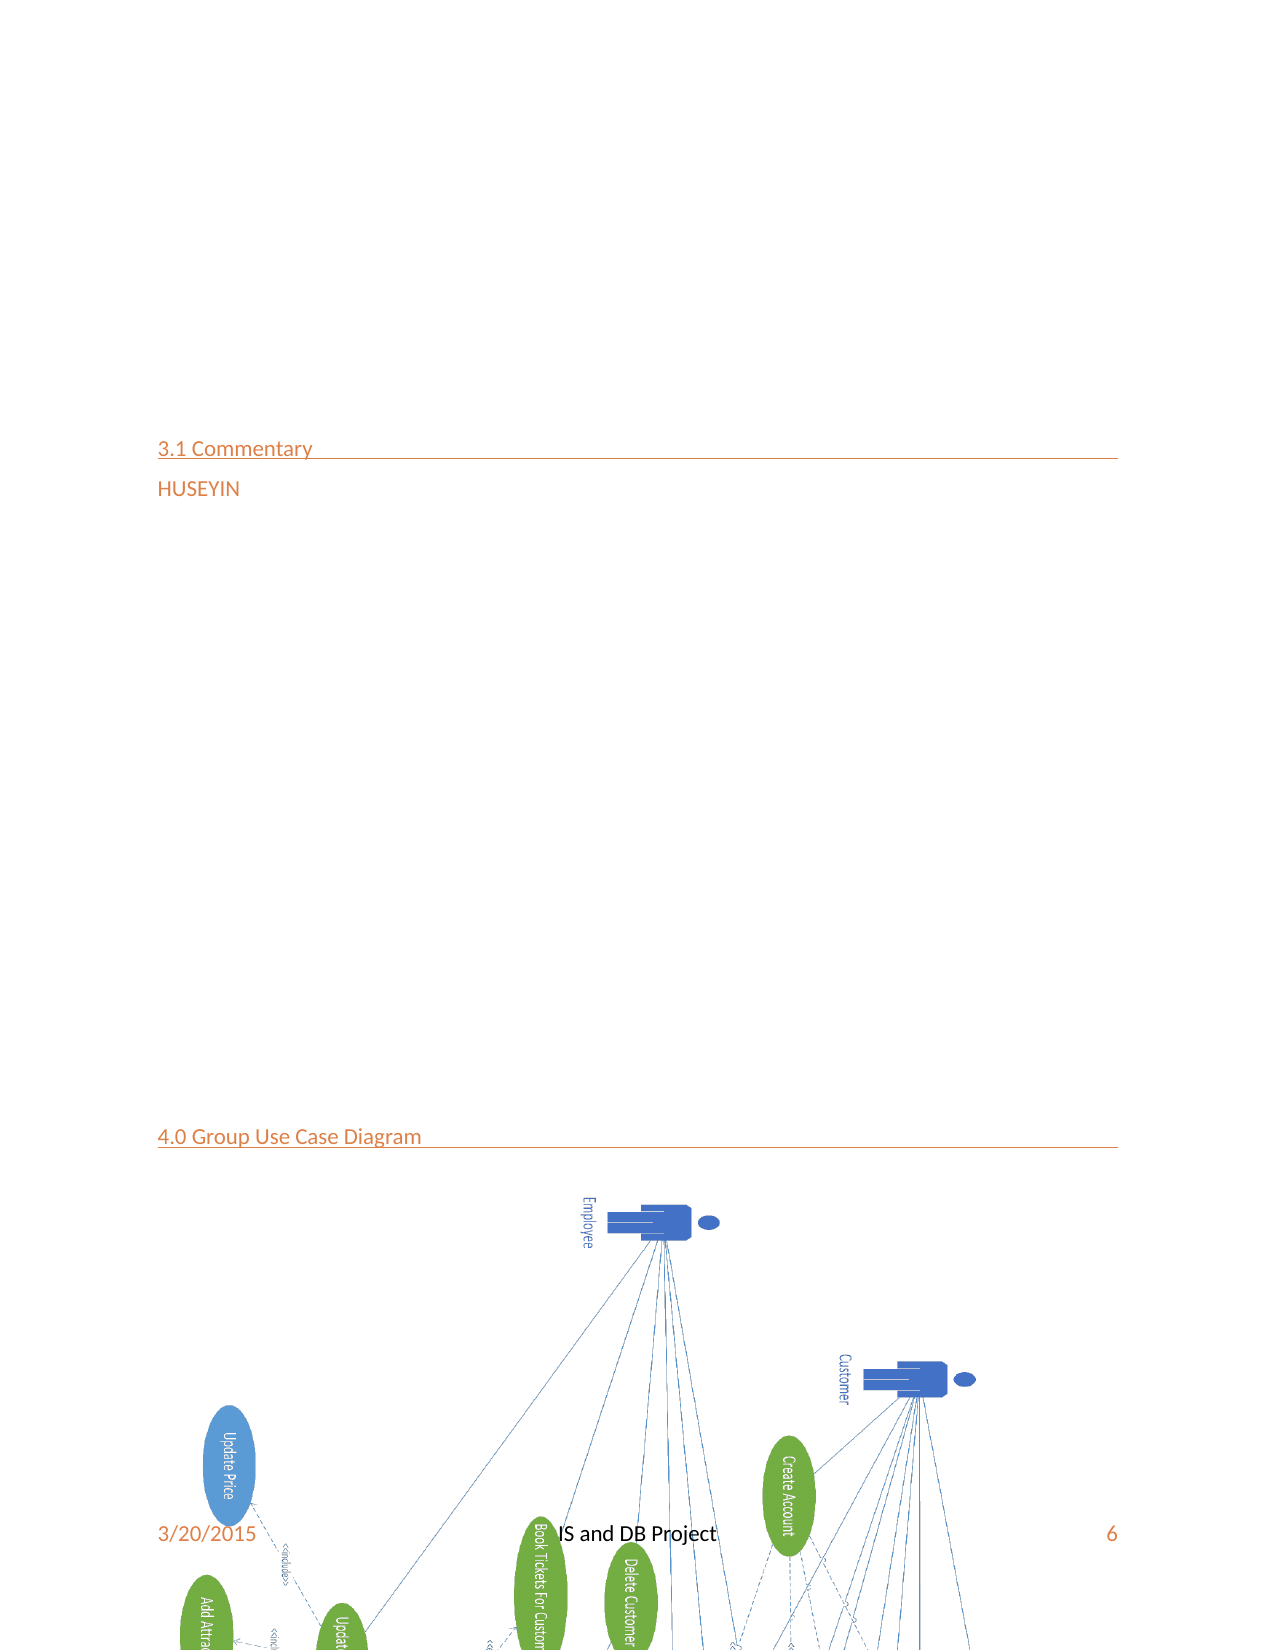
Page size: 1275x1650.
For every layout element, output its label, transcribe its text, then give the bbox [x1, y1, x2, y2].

text HUSEYIN [157, 474, 1117, 502]
picture [149, 1190, 1056, 1650]
text 3.1 Commentary [157, 434, 1117, 458]
text 4.0 Group Use Case Diagram [157, 1122, 1117, 1147]
